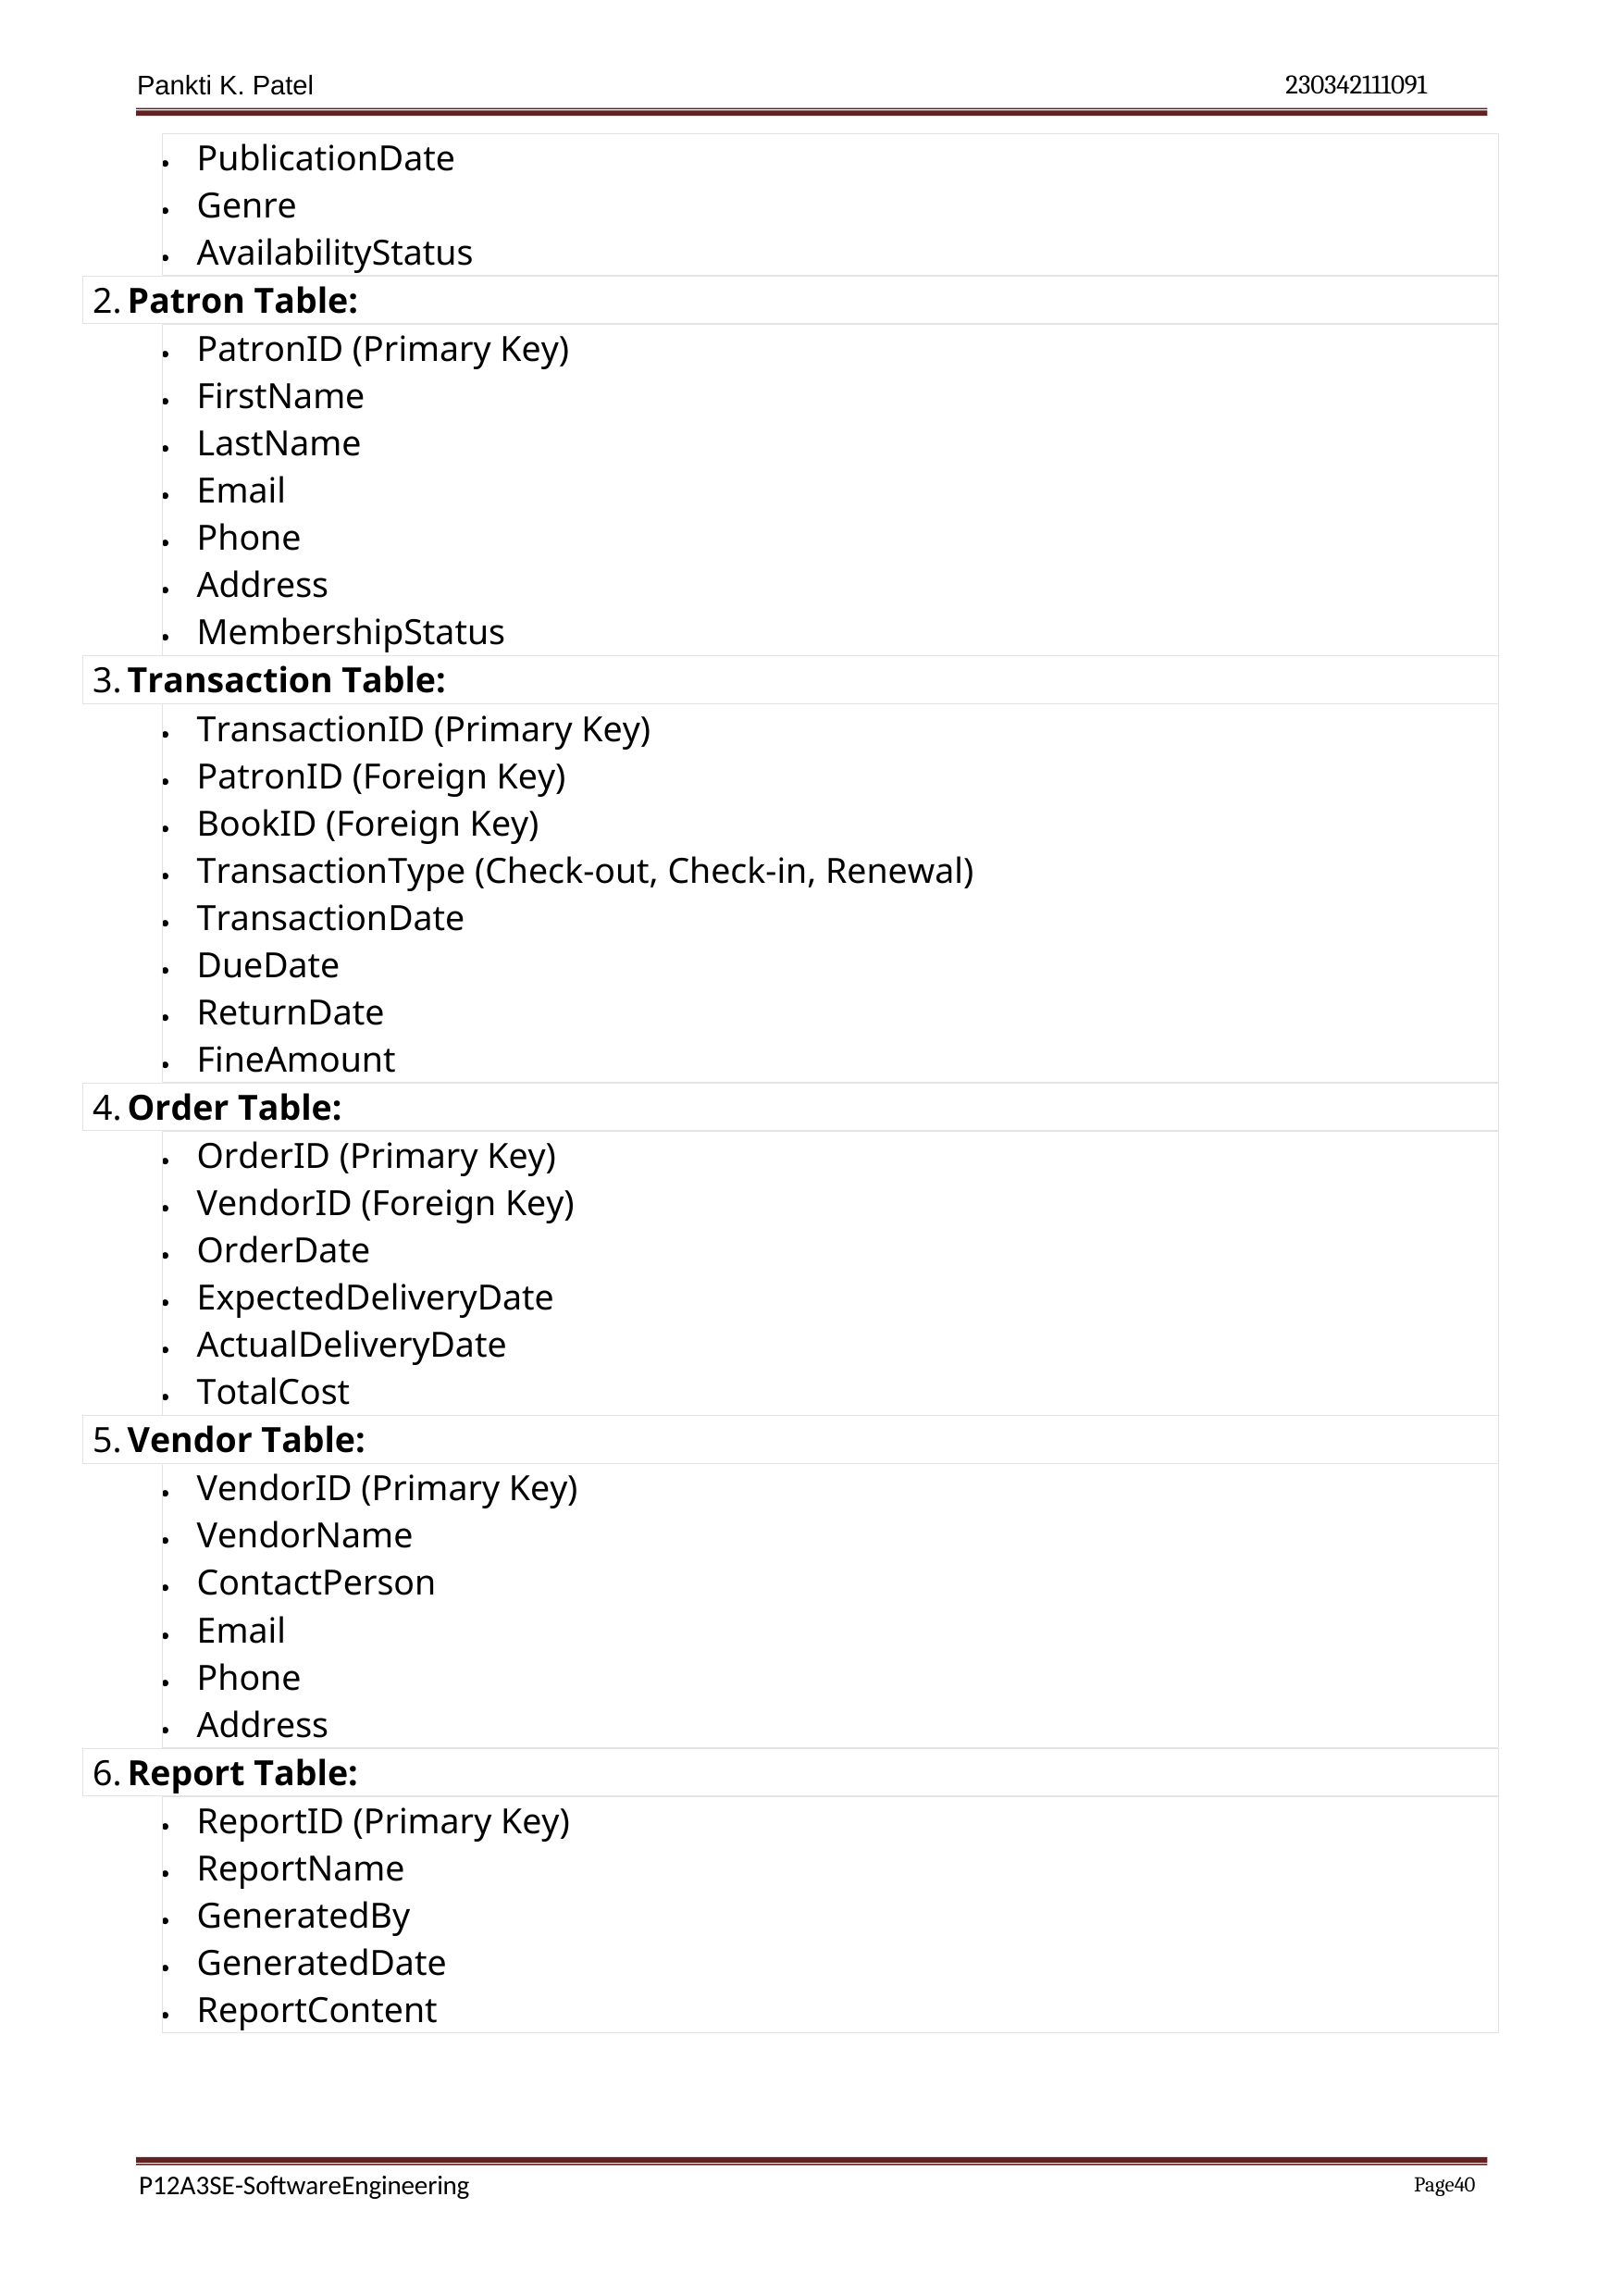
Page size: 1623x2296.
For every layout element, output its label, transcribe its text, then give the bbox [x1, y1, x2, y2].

list Patron Table: [83, 277, 1498, 323]
list TransactionType (Check-out, Check-in, Renewal) [163, 845, 1498, 892]
list PatronID (Foreign Key) [163, 751, 1498, 798]
list AvailabilityStatus [163, 228, 1498, 275]
list PublicationDate [163, 134, 1498, 180]
list ContactPerson [163, 1558, 1498, 1605]
list Transaction Table: [83, 656, 1498, 703]
list ReportName [163, 1843, 1498, 1891]
list OrderDate [163, 1225, 1498, 1272]
list Phone [163, 1652, 1498, 1699]
list Report Table: [83, 1749, 1498, 1795]
list GeneratedBy [163, 1891, 1498, 1938]
list ReportID (Primary Key) [163, 1797, 1498, 1843]
list VendorName [163, 1510, 1498, 1558]
list TotalCost [163, 1367, 1498, 1415]
list ReturnDate [163, 987, 1498, 1035]
list PatronID (Primary Key) [163, 325, 1498, 371]
list MembershipStatus [163, 607, 1498, 655]
list ActualDeliveryDate [163, 1320, 1498, 1367]
list Genre [163, 180, 1498, 228]
list VendorID (Primary Key) [163, 1464, 1498, 1510]
list Email [163, 1605, 1498, 1652]
list Email [163, 465, 1498, 513]
list TransactionID (Primary Key) [163, 704, 1498, 751]
list TransactionDate [163, 892, 1498, 940]
list LastName [163, 418, 1498, 465]
list Phone [163, 513, 1498, 560]
list Order Table: [83, 1084, 1498, 1130]
list FineAmount [163, 1035, 1498, 1082]
list Address [163, 1699, 1498, 1747]
list VendorID (Foreign Key) [163, 1178, 1498, 1225]
list GeneratedDate [163, 1938, 1498, 1985]
list ExpectedDeliveryDate [163, 1272, 1498, 1320]
list OrderID (Primary Key) [163, 1132, 1498, 1178]
list DueDate [163, 940, 1498, 987]
list ReportContent [163, 1985, 1498, 2032]
list Address [163, 560, 1498, 607]
list Vendor Table: [83, 1416, 1498, 1463]
list BookID (Foreign Key) [163, 798, 1498, 845]
list FirstName [163, 371, 1498, 418]
